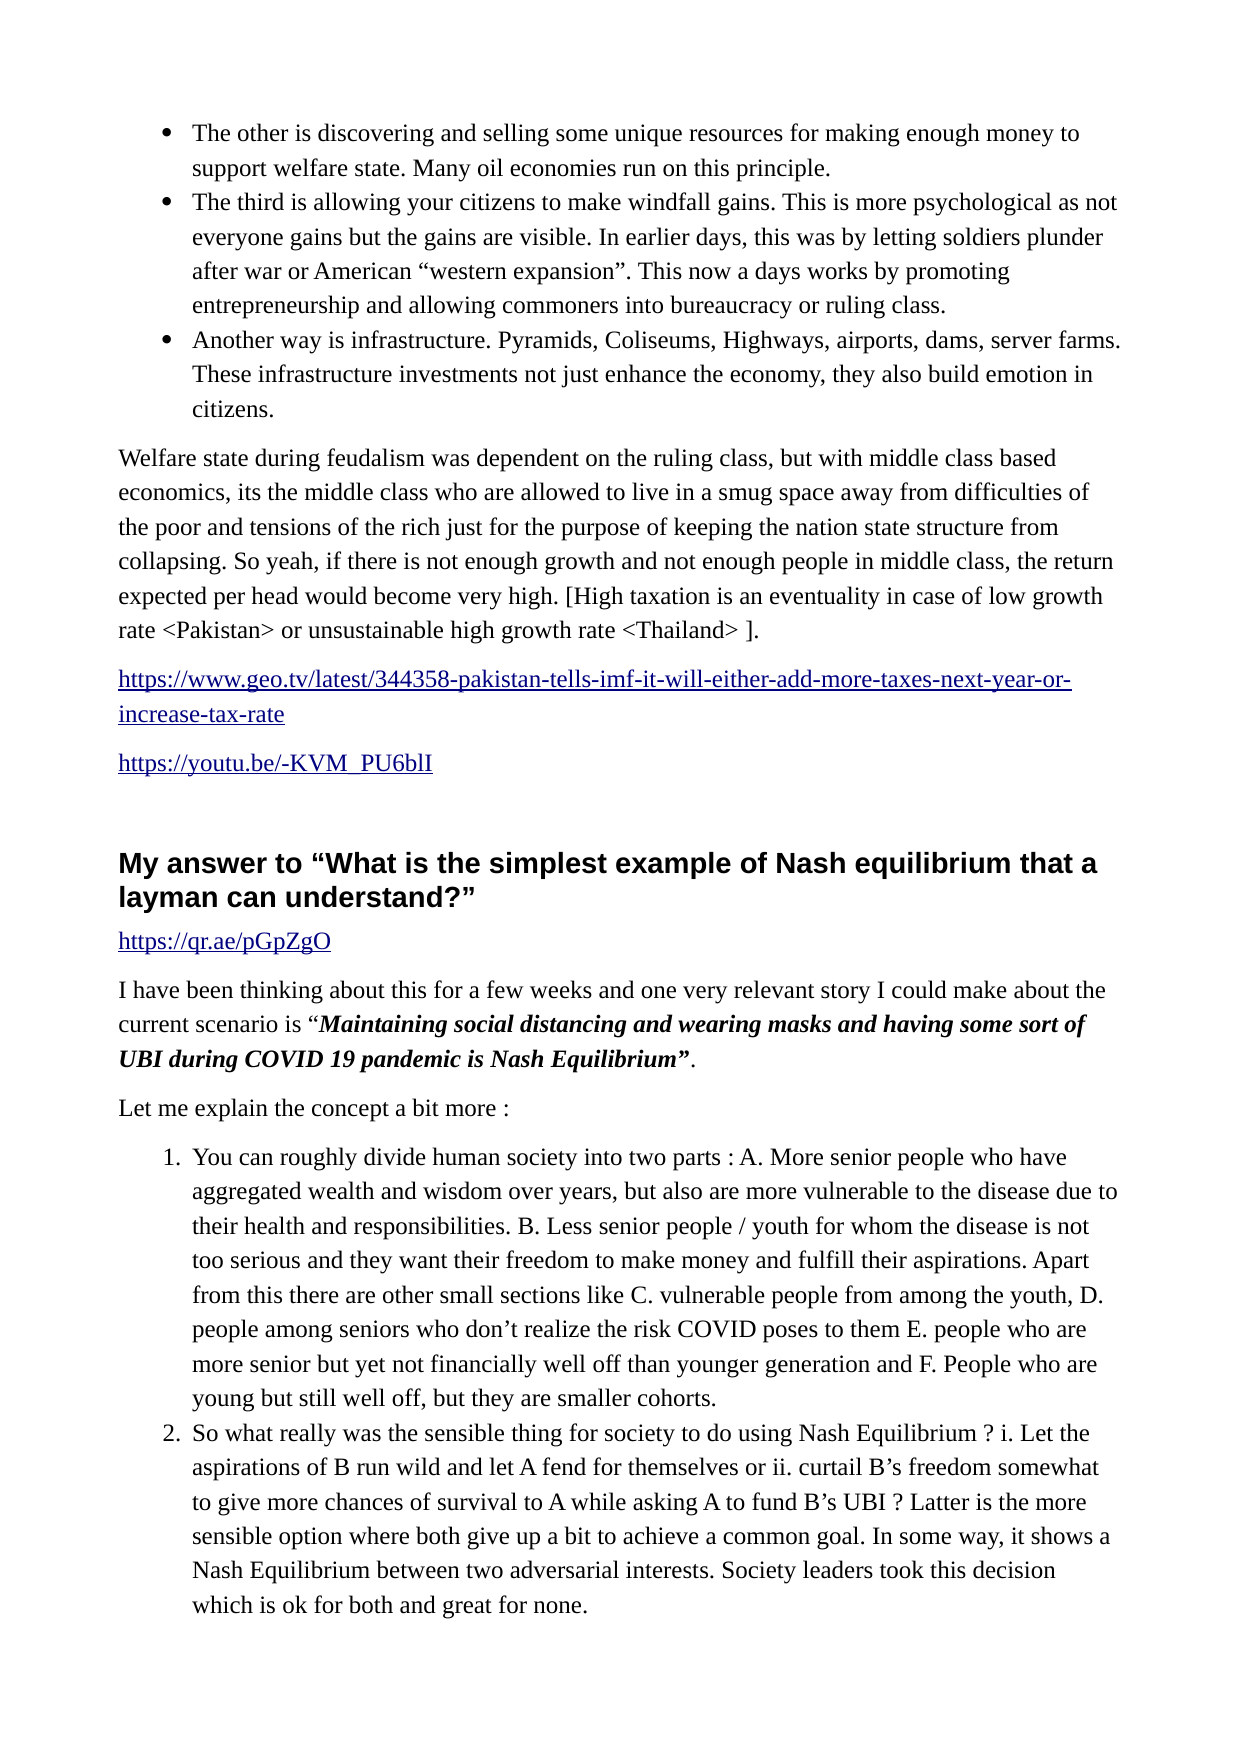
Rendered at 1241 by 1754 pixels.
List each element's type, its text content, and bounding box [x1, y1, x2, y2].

text https://youtu.be/-KVM_PU6blI [118, 748, 1122, 777]
text I have been thinking about this for a few weeks and one very relevant story I could make about the current scenario is “Maintaining social distancing and wearing masks and having some sort of UBI during COVID 19 pandemic is Nash Equilibrium”. [118, 975, 1122, 1072]
text Let me explain the concept a bit more : [118, 1093, 1122, 1122]
subtitle My answer to “What is the simplest example of Nash equilibrium that a layman can understand?” [118, 846, 1122, 913]
list The third is allowing your citizens to make windfall gains. This is more psychological as not everyone gains but the gains are visible. In earlier days, this was by letting soldiers plunder after war or American “western expansion”. This now a days works by promoting entrepreneurship and allowing commoners into bureaucracy or ruling class. [162, 187, 1122, 319]
list You can roughly divide human society into two parts : A. More senior people who have aggregated wealth and wisdom over years, but also are more vulnerable to the disease due to their health and responsibilities. B. Less senior people / youth for whom the disease is not too serious and they want their freedom to make money and fulfill their aspirations. Apart from this there are other small sections like C. vulnerable people from among the youth, D. people among seniors who don’t realize the risk COVID poses to them E. people who are more senior but yet not financially well off than younger generation and F. People who are young but still well off, but they are smaller cohorts. [162, 1142, 1122, 1412]
list The other is discovering and selling some unique resources for making enough money to support welfare state. Many oil economies run on this principle. [162, 118, 1122, 181]
list Another way is infrastructure. Pyramids, Coliseums, Highways, airports, dams, server farms. These infrastructure investments not just enhance the economy, they also build emotion in citizens. [162, 325, 1122, 423]
text Welfare state during feudalism was dependent on the ruling class, but with middle class based economics, its the middle class who are allowed to live in a smug space away from difficulties of the poor and tensions of the rich just for the purpose of keeping the nation state structure from collapsing. So yeah, if there is not enough growth and not enough people in middle class, the return expected per head would become very high. [High taxation is an eventuality in case of low growth rate <Pakistan> or unsustainable high growth rate <Thailand> ]. [118, 443, 1122, 644]
text https://www.geo.tv/latest/344358-pakistan-tells-imf-it-will-either-add-more-taxes-next-year-or-increase-tax-rate [118, 664, 1122, 728]
text https://qr.ae/pGpZgO [118, 926, 1122, 954]
list So what really was the sensible thing for society to do using Nash Equilibrium ? i. Let the aspirations of B run wild and let A fend for themselves or ii. curtail B’s freedom somewhat to give more chances of survival to A while asking A to fund B’s UBI ? Latter is the more sensible option where both give up a bit to achieve a common goal. In some way, it shows a Nash Equilibrium between two adversarial interests. Society leaders took this decision which is ok for both and great for none. [162, 1418, 1122, 1619]
